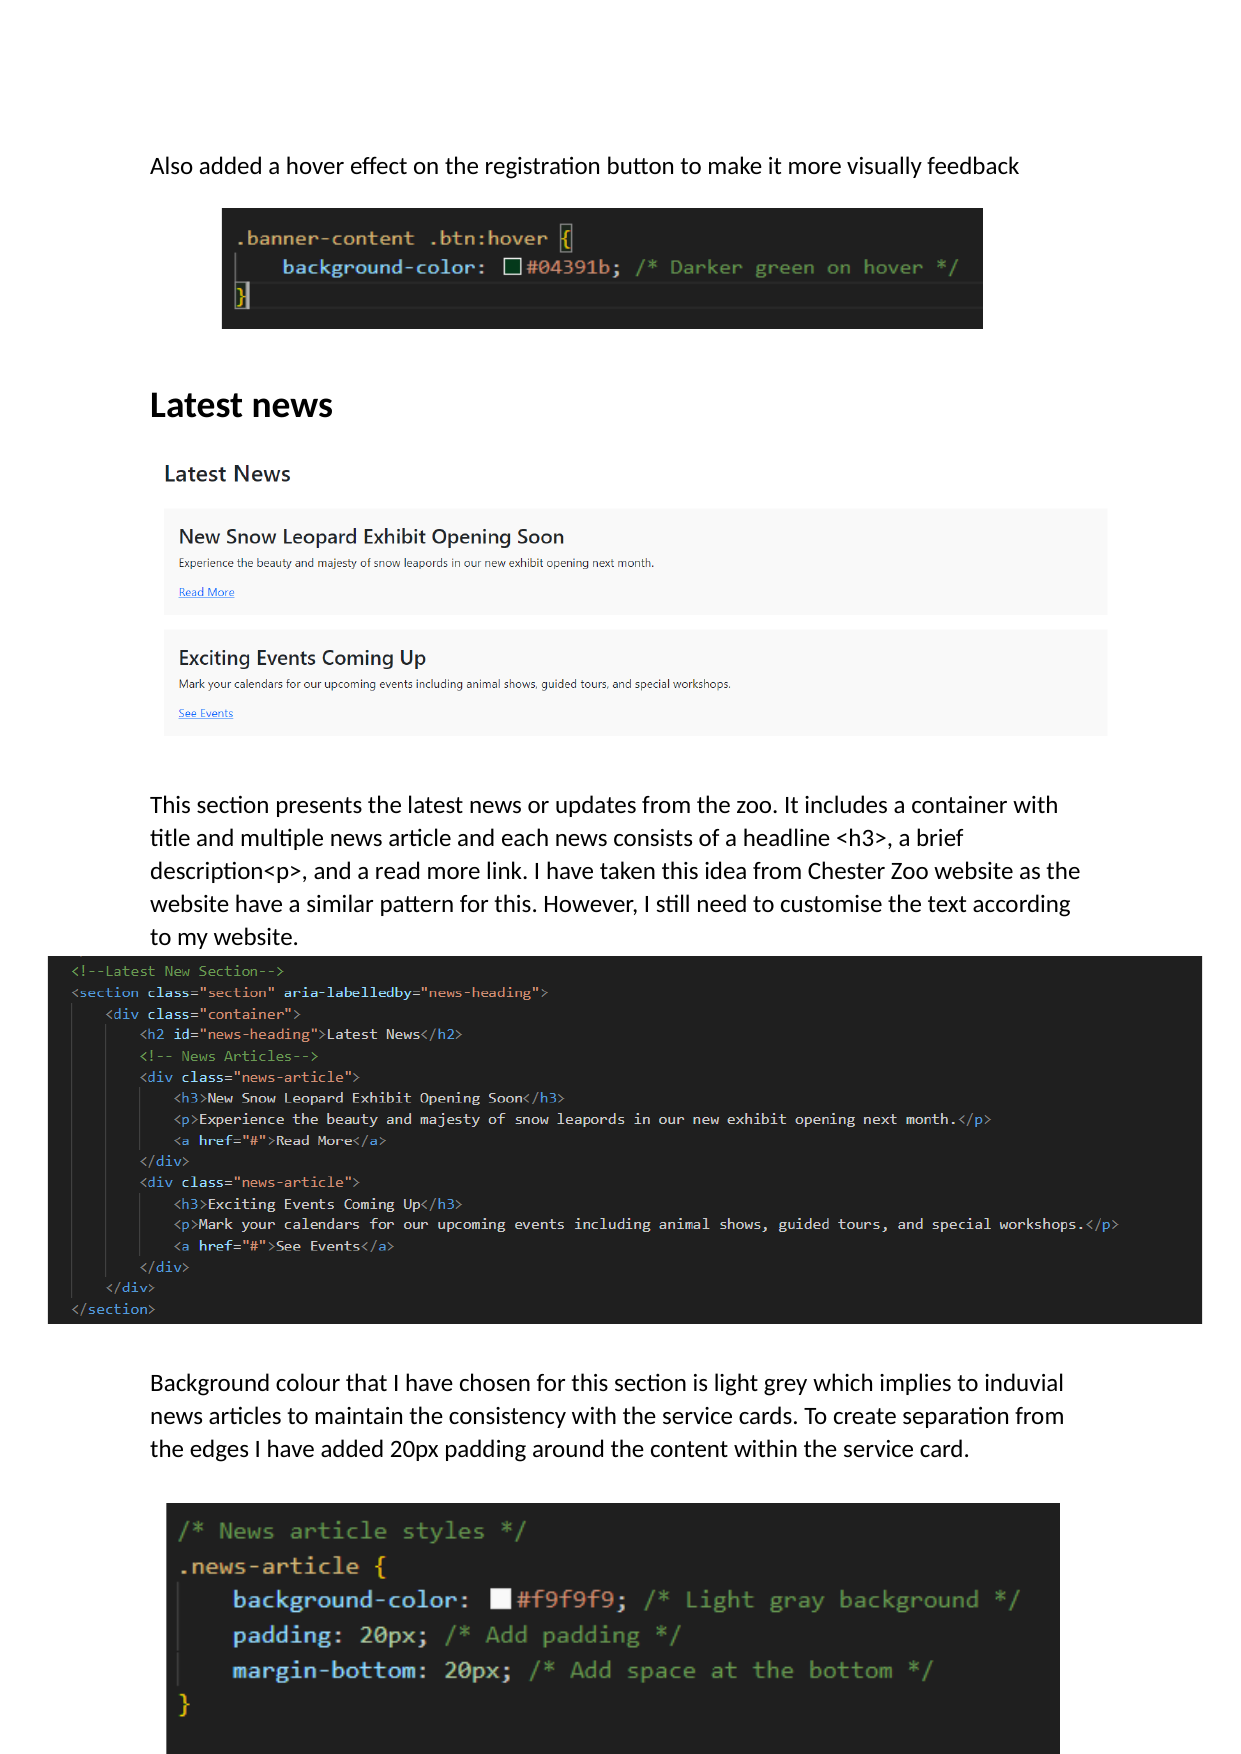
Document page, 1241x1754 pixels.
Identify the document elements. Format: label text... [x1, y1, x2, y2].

picture [47, 956, 1203, 1324]
picture [120, 453, 1141, 758]
picture [221, 208, 983, 329]
picture [166, 1503, 1060, 1754]
text Also added a hover effect on the registration button to make it more visually feedback [150, 150, 1090, 181]
text This section presents the latest news or updates from the zoo. It includes a container with title and multiple news article and each news consists of a headline <h3>, a brief description<p>, and a read more link. I have taken this idea from Chester Zoo website as the website have a similar pattern for this. However, I still need to customise the text according to my website. [150, 790, 1090, 952]
text Latest news [150, 381, 1090, 427]
text Background colour that I have chosen for this section is light grey which implies to induvial news articles to maintain the consistency with the service cards. To create separation from the edges I have added 20px padding around the content within the service card. [150, 1368, 1090, 1464]
